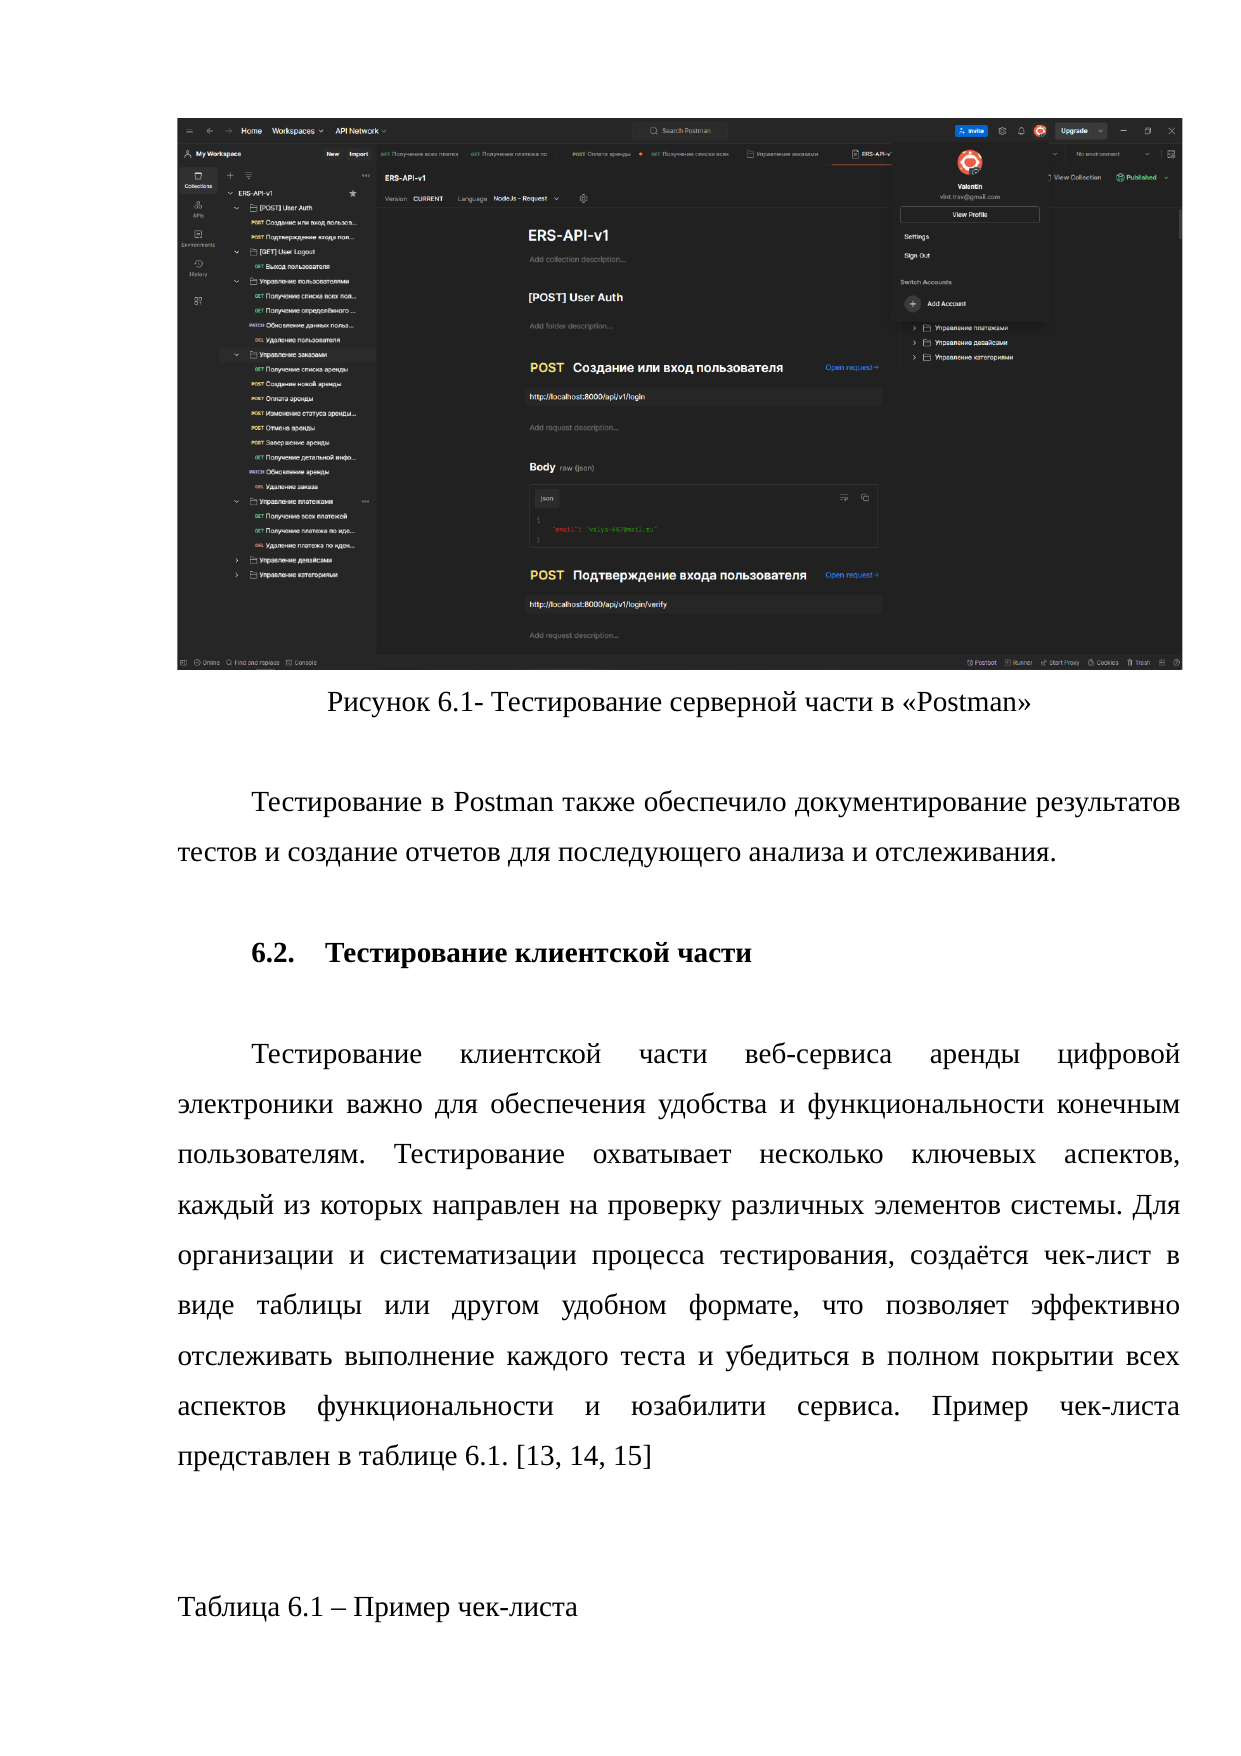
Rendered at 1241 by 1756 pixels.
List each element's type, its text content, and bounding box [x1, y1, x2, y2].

picture [177, 118, 1183, 670]
text Тестирование в Postman также обеспечило документирование результатов тестов и создание отчетов для последующего анализа и отслеживания. [177, 784, 1181, 868]
text Таблица 6.1 – Пример чек-листа [177, 1589, 1181, 1623]
text Рисунок 6.1- Тестирование серверной части в «Postman» [177, 684, 1181, 717]
text Тестирование клиентской части веб-сервиса аренды цифровой электроники важно для обеспечения удобства и функциональности конечным пользователям. Тестирование охватывает несколько ключевых аспектов, каждый из которых направлен на проверку различных элементов системы. Для организации и систематизации процесса тестирования, создаётся чек-лист в виде таблицы или другом удобном формате, что позволяет эффективно отслеживать выполнение каждого теста и убедиться в полном покрытии всех аспектов функциональности и юзабилити сервиса. Пример чек-листа представлен в таблице 6.1. [13, 14, 15] [177, 1036, 1181, 1472]
list Тестирование клиентской части [177, 935, 1181, 969]
